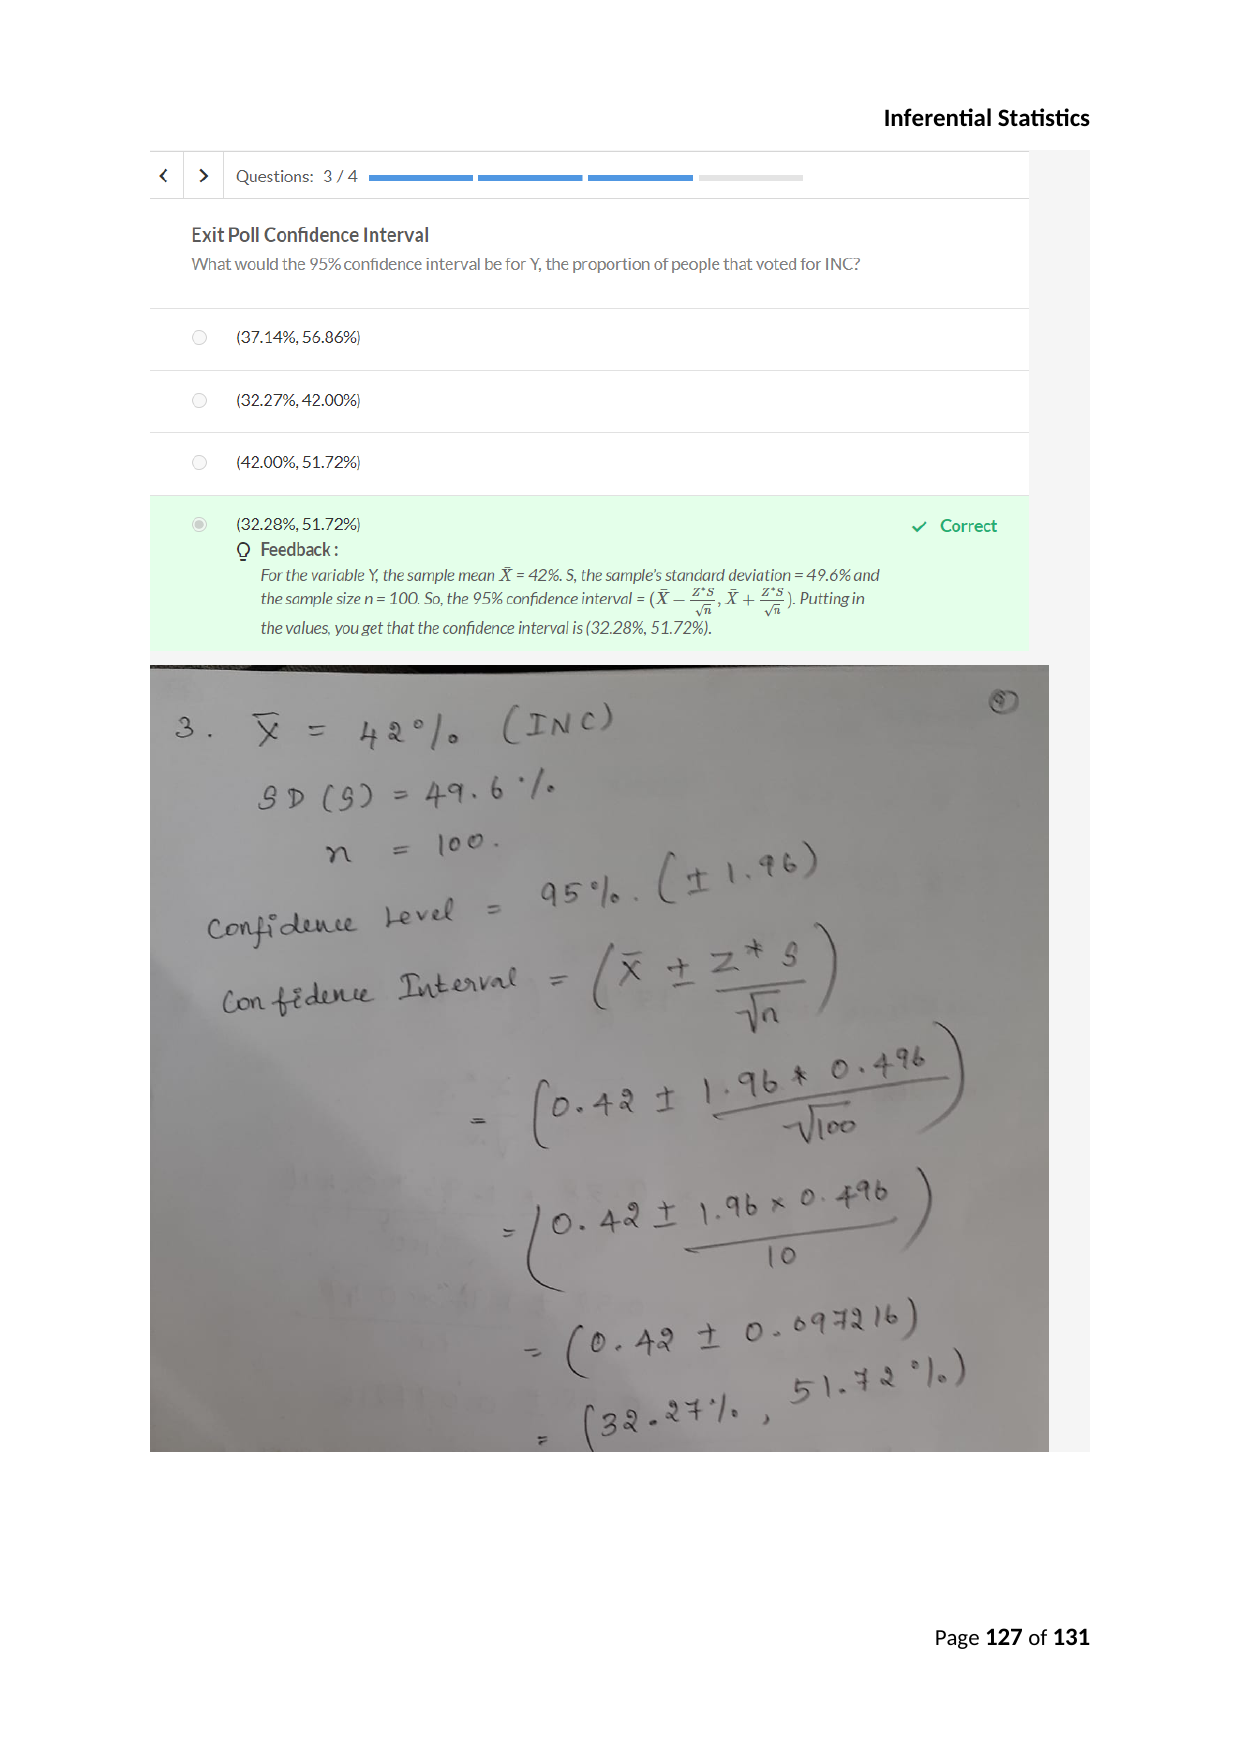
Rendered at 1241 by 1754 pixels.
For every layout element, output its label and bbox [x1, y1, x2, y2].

picture [150, 150, 1029, 651]
picture [150, 665, 1049, 1452]
